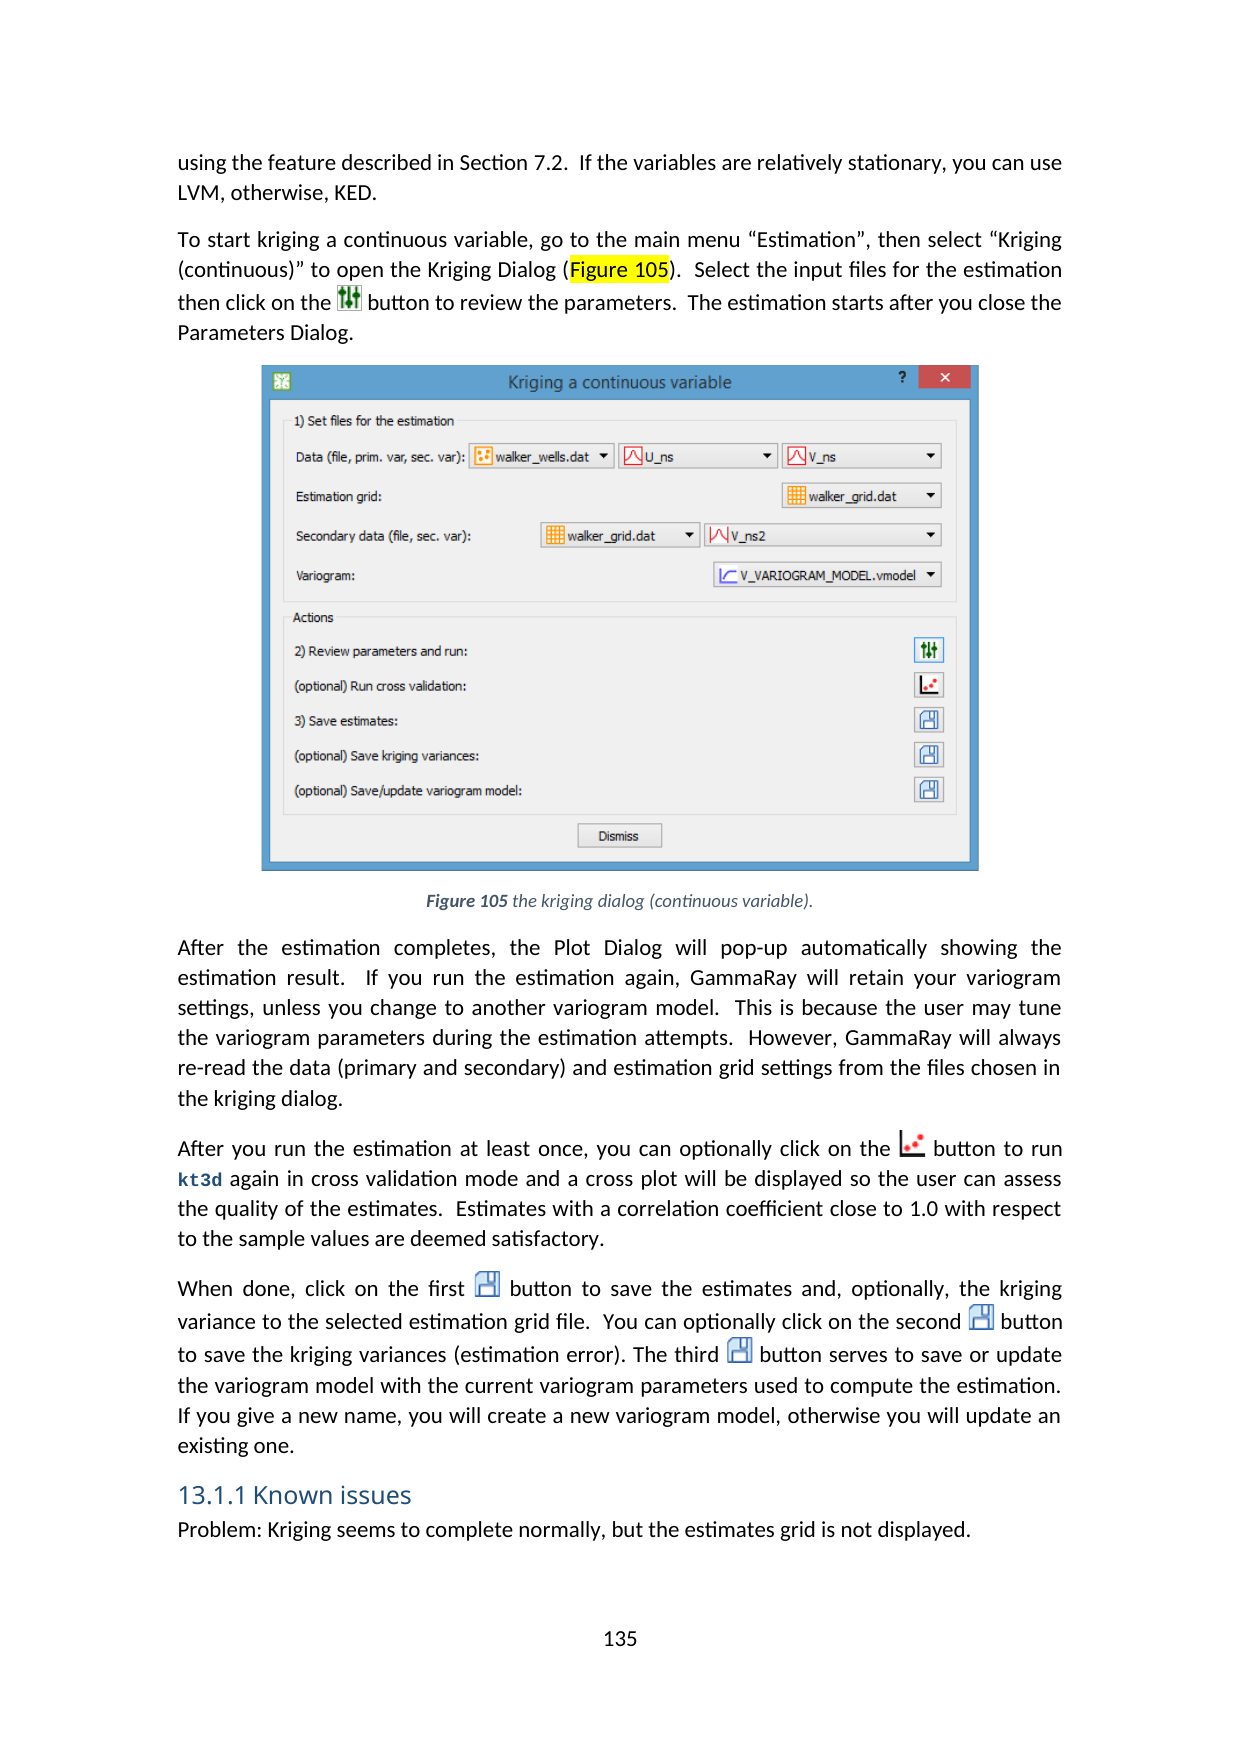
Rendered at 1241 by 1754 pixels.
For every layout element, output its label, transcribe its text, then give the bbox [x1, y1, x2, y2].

text After the estimation completes, the Plot Dialog will pop-up automatically showing the estimation result. If you run the estimation again, GammaRay will retain your variogram settings, unless you change to another variogram model. This is because the user may tune the variogram parameters during the estimation attempts. However, GammaRay will always re-read the data (primary and secondary) and estimation grid settings from the files chosen in the kriging dialog. [177, 933, 1063, 1112]
text Problem: Kriging seems to complete normally, but the estimates grid is not displayed. [177, 1515, 1063, 1543]
picture [727, 1337, 753, 1363]
picture [338, 286, 361, 310]
subtitle Known issues [177, 1478, 1063, 1512]
picture [474, 1271, 500, 1297]
picture [899, 1130, 926, 1157]
text After you run the estimation at least once, you can optionally click on the button to run kt3d again in cross validation mode and a cross plot will be displayed so the user can assess the quality of the estimates. Estimates with a correlation coefficient close to 1.0 with respect to the sample values are deemed satisfactory. [177, 1131, 1063, 1252]
picture [968, 1304, 995, 1330]
text When done, click on the first button to save the estimates and, optionally, the kriging variance to the selected estimation grid file. You can optionally click on the second button to save the kriging variances (estimation error). The third button serves to save or update the variogram model with the current variogram parameters used to compute the estimation. If you give a new name, you will create a new variogram model, otherwise you will update an existing one. [177, 1271, 1063, 1459]
text Figure 105 the kriging dialog (continuous variable). [177, 889, 1063, 912]
text To start kriging a continuous variable, go to the main menu “Estimation”, then select “Kriging (continuous)” to open the Kriging Dialog (Figure 105). Select the input files for the estimation then click on the button to review the parameters. The estimation starts after you close the Parameters Dialog. [177, 225, 1063, 346]
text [177, 148, 1063, 206]
picture [261, 365, 979, 871]
